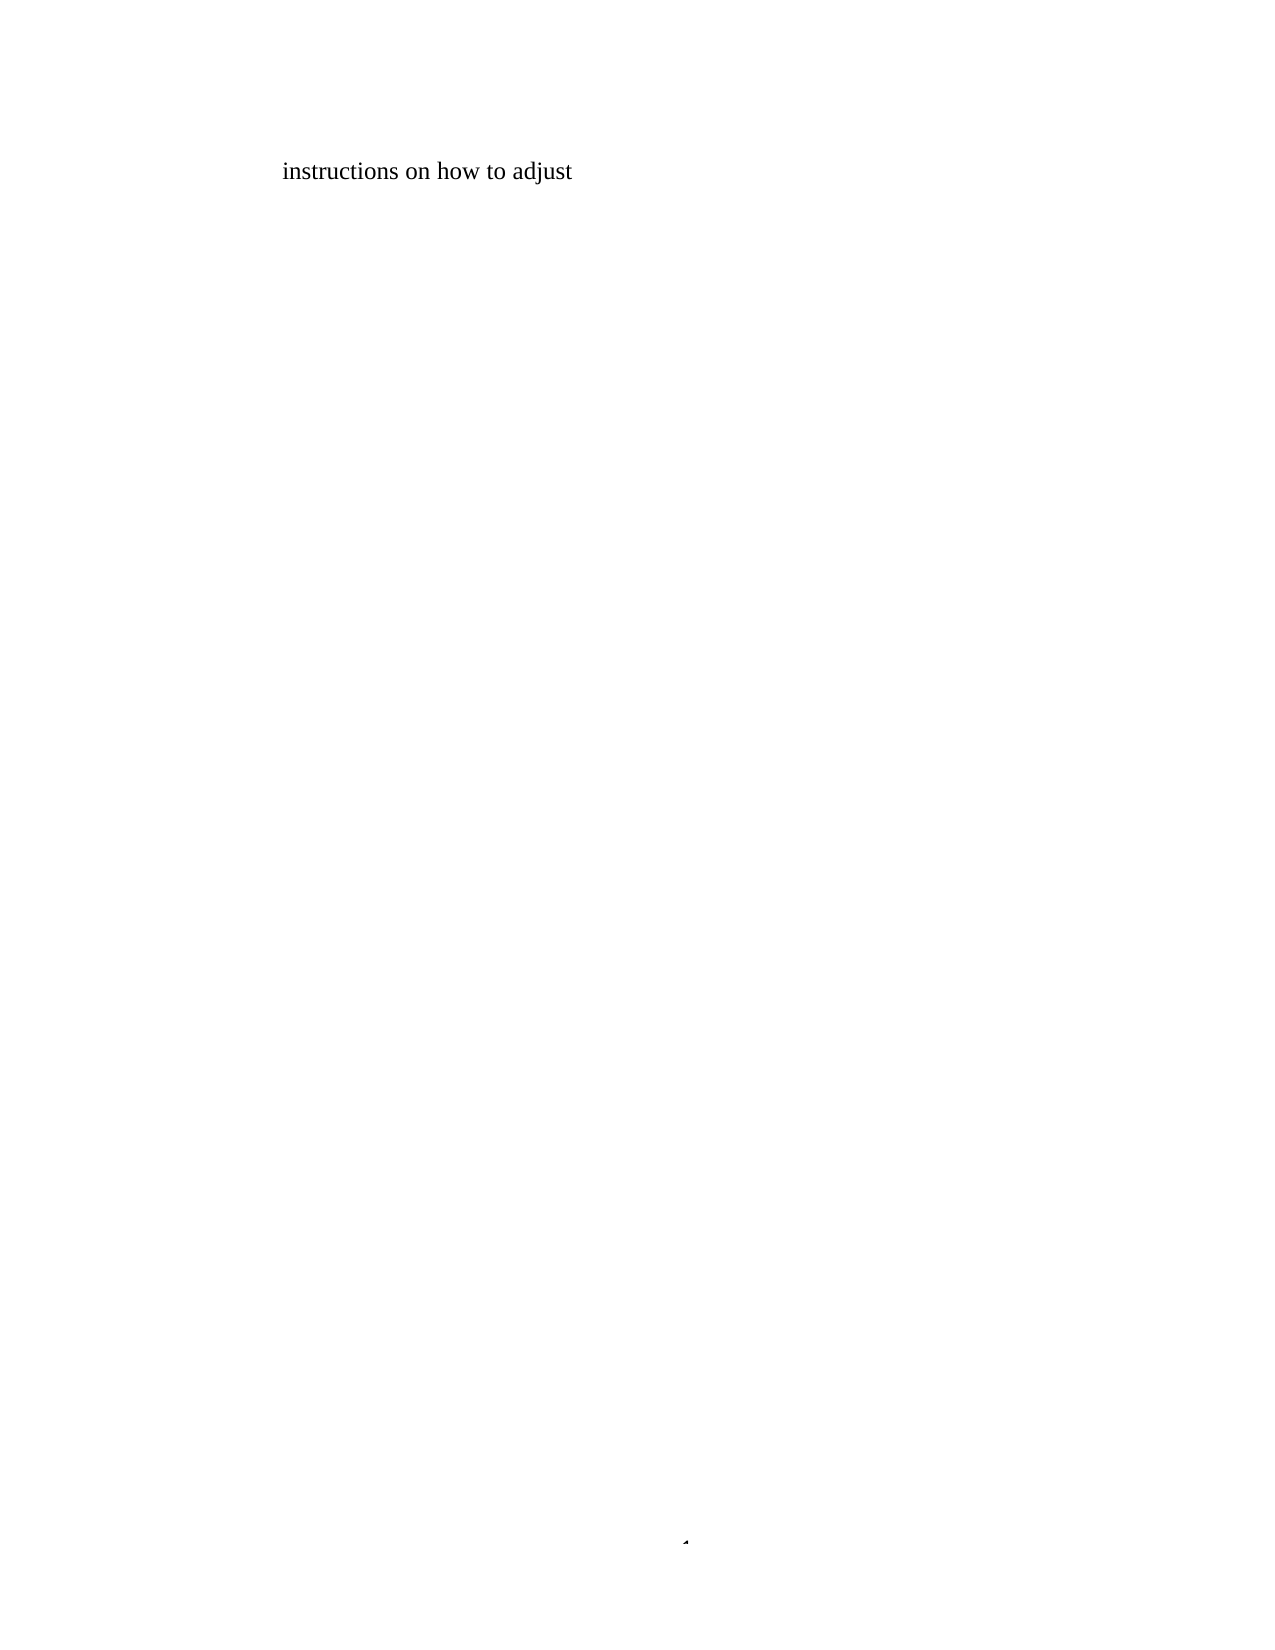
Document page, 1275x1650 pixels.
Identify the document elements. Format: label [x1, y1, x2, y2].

list [244, 156, 1157, 185]
